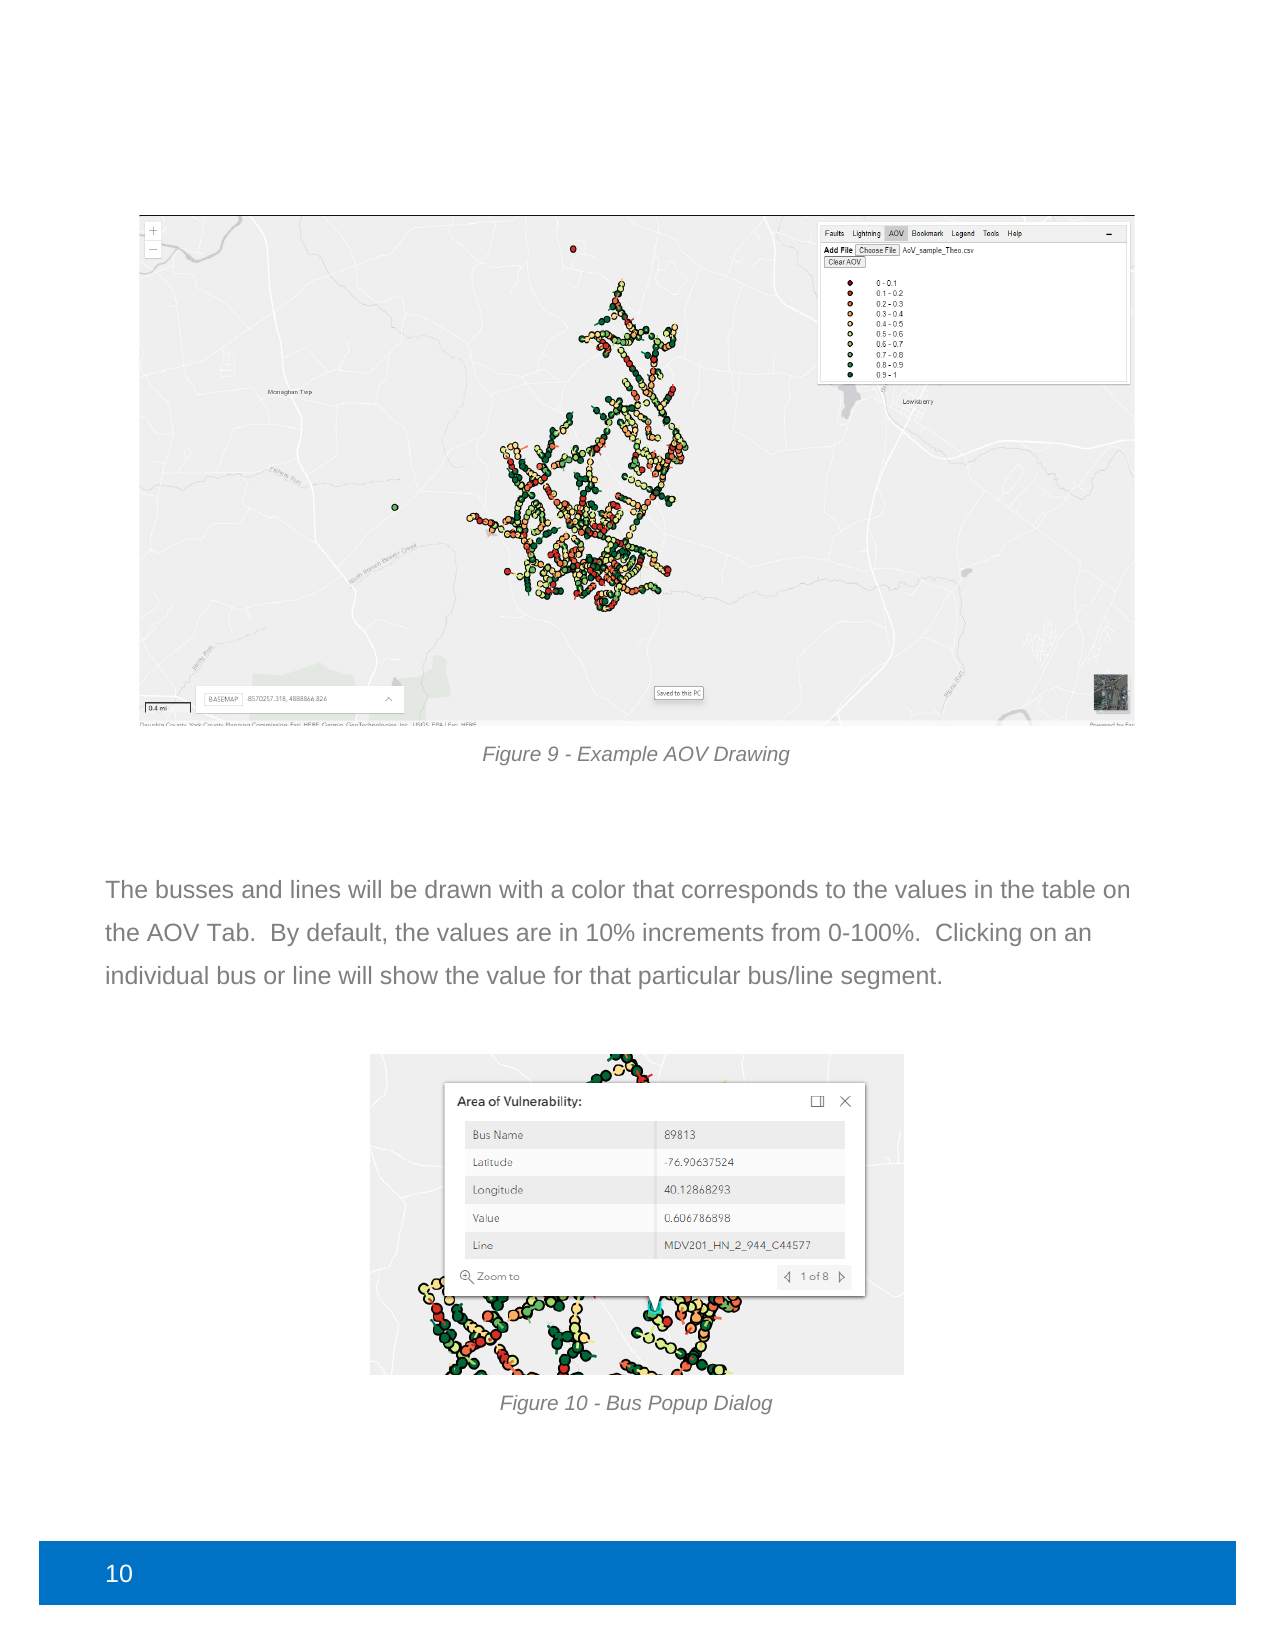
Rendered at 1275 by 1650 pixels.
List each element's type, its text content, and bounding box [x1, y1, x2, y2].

picture [139, 214, 1135, 726]
picture [369, 1054, 905, 1375]
table_header Figure 9 - Example AOV Drawing [105, 198, 1169, 815]
table_header Figure 10 - Bus Popup Dialog [105, 1038, 1169, 1436]
text The busses and lines will be drawn with a color that corresponds to the values in the table on the AOV Tab. By default, the values are in 10% increments from 0-100%. Clicking on an individual bus or line will show the value for that particular bus/line segment. [105, 832, 1170, 990]
